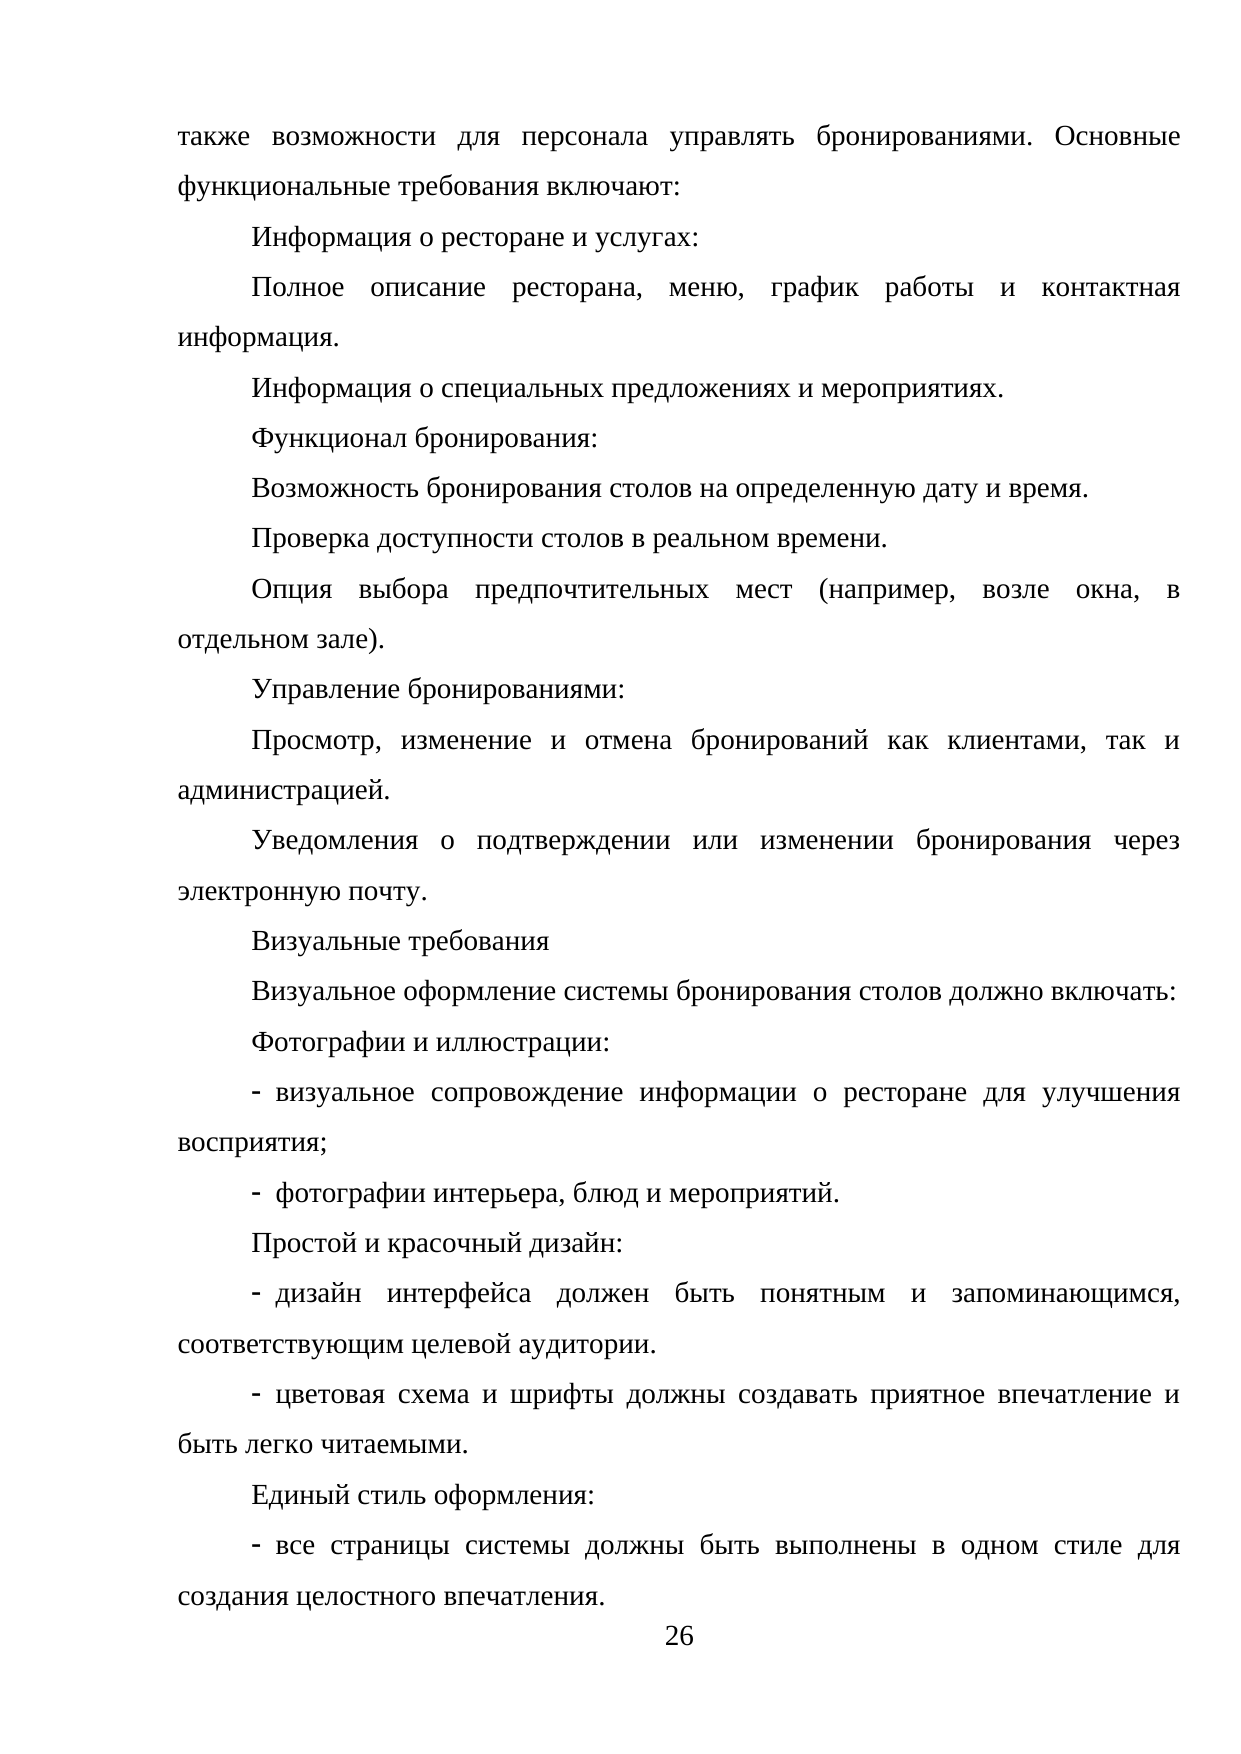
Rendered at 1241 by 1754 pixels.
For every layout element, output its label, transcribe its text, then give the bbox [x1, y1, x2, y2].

text Возможность бронирования столов на определенную дату и время. [177, 470, 1181, 504]
text Визуальные требования [177, 923, 1181, 957]
text Фотографии и иллюстрации: [177, 1024, 1181, 1057]
text Функционал бронирования: [177, 420, 1181, 453]
text Просмотр, изменение и отмена бронирований как клиентами, так и администрацией. [177, 722, 1181, 806]
list все страницы системы должны быть выполнены в одном стиле для создания целостного впечатления. [177, 1527, 1181, 1611]
list цветовая схема и шрифты должны создавать приятное впечатление и быть легко читаемыми. [177, 1376, 1181, 1460]
text Проверка доступности столов в реальном времени. [177, 521, 1181, 554]
text Единый стиль оформления: [177, 1477, 1181, 1511]
text Визуальное оформление системы бронирования столов должно включать: [177, 973, 1181, 1007]
text Уведомления о подтверждении или изменении бронирования через электронную почту. [177, 822, 1181, 906]
list дизайн интерфейса должен быть понятным и запоминающимся, соответствующим целевой аудитории. [177, 1276, 1181, 1359]
text Информация о специальных предложениях и мероприятиях. [177, 370, 1181, 403]
text Полное описание ресторана, меню, график работы и контактная информация. [177, 269, 1181, 353]
text Информация о ресторане и услугах: [177, 219, 1181, 252]
list фотографии интерьера, блюд и мероприятий. [177, 1175, 1181, 1208]
text Опция выбора предпочтительных мест (например, возле окна, в отдельном зале). [177, 571, 1181, 655]
text Управление бронированиями: [177, 672, 1181, 705]
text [177, 118, 1181, 202]
list визуальное сопровождение информации о ресторане для улучшения восприятия; [177, 1074, 1181, 1158]
text Простой и красочный дизайн: [177, 1225, 1181, 1259]
